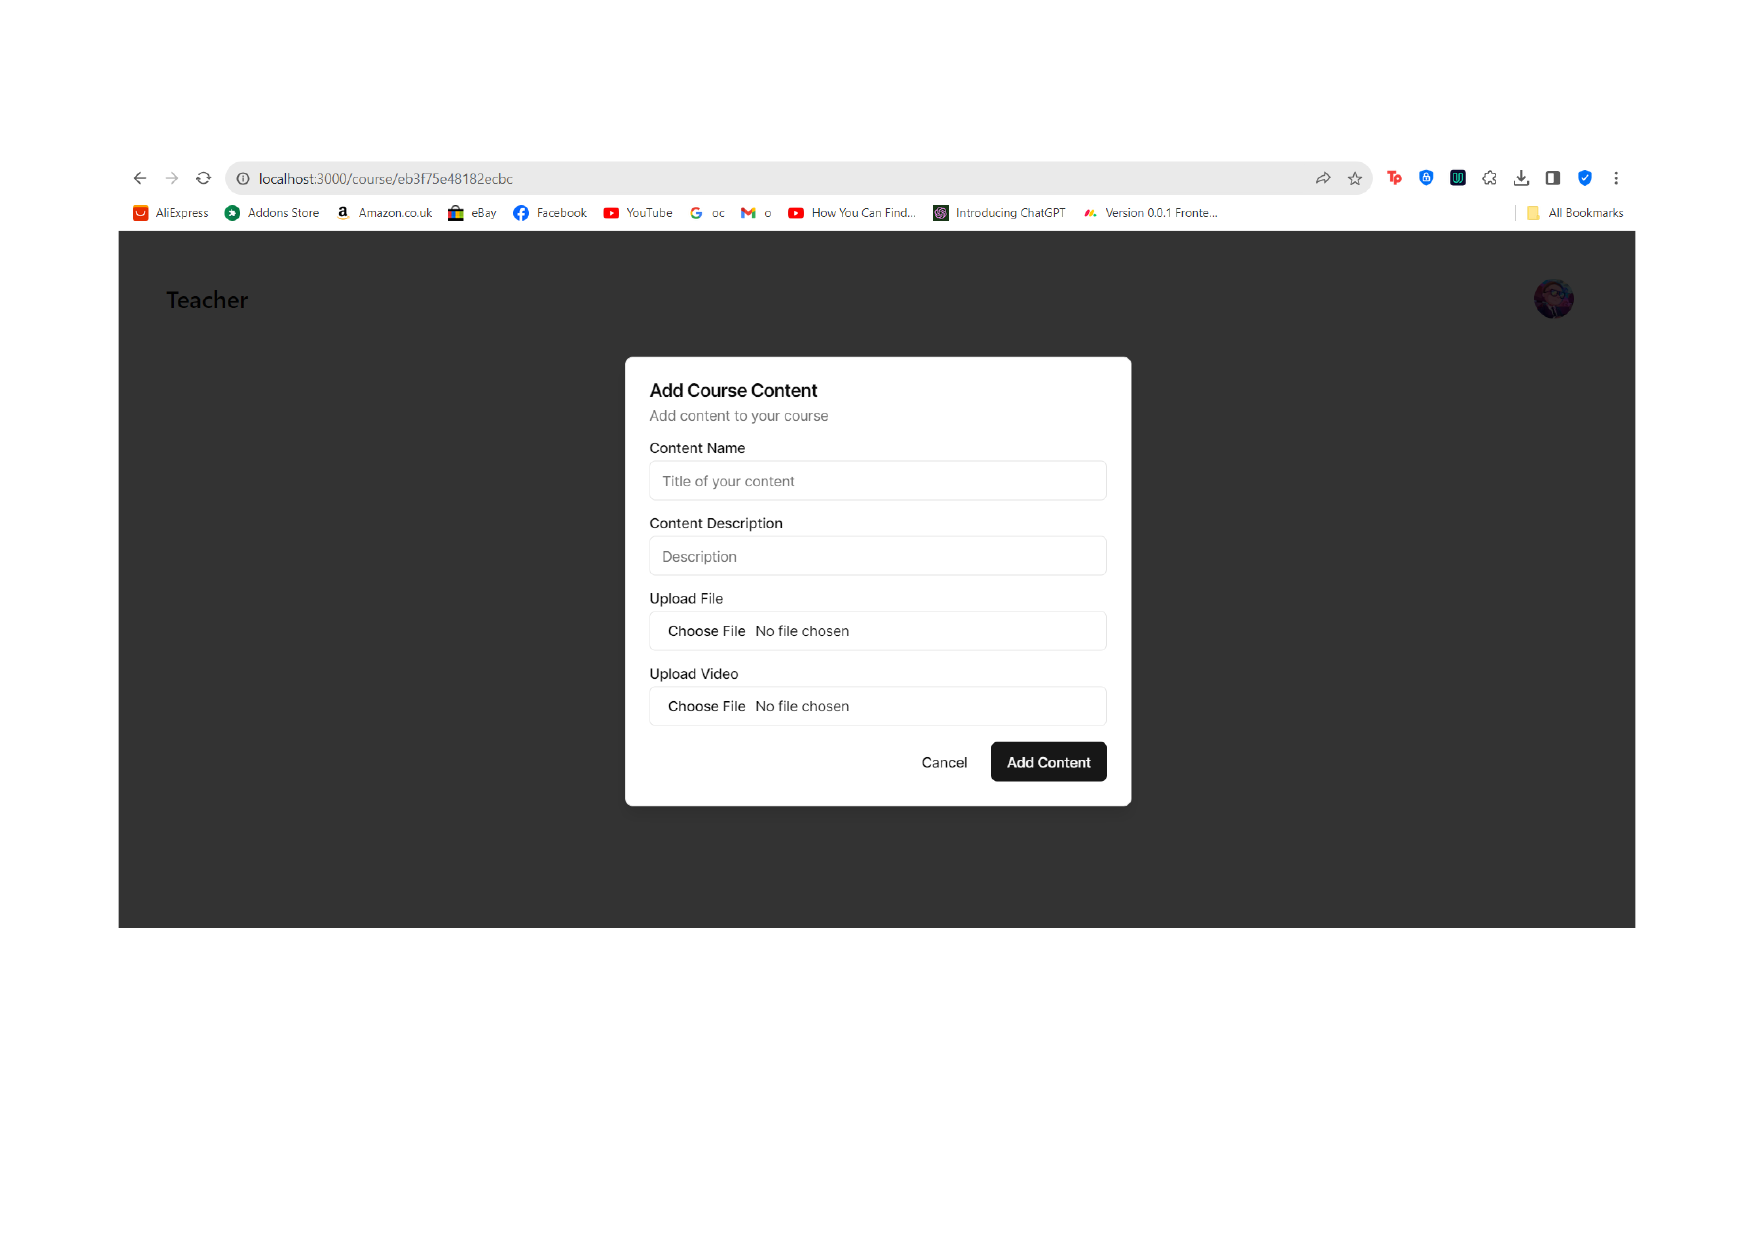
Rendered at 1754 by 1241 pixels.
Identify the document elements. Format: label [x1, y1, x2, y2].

picture [118, 158, 1636, 928]
